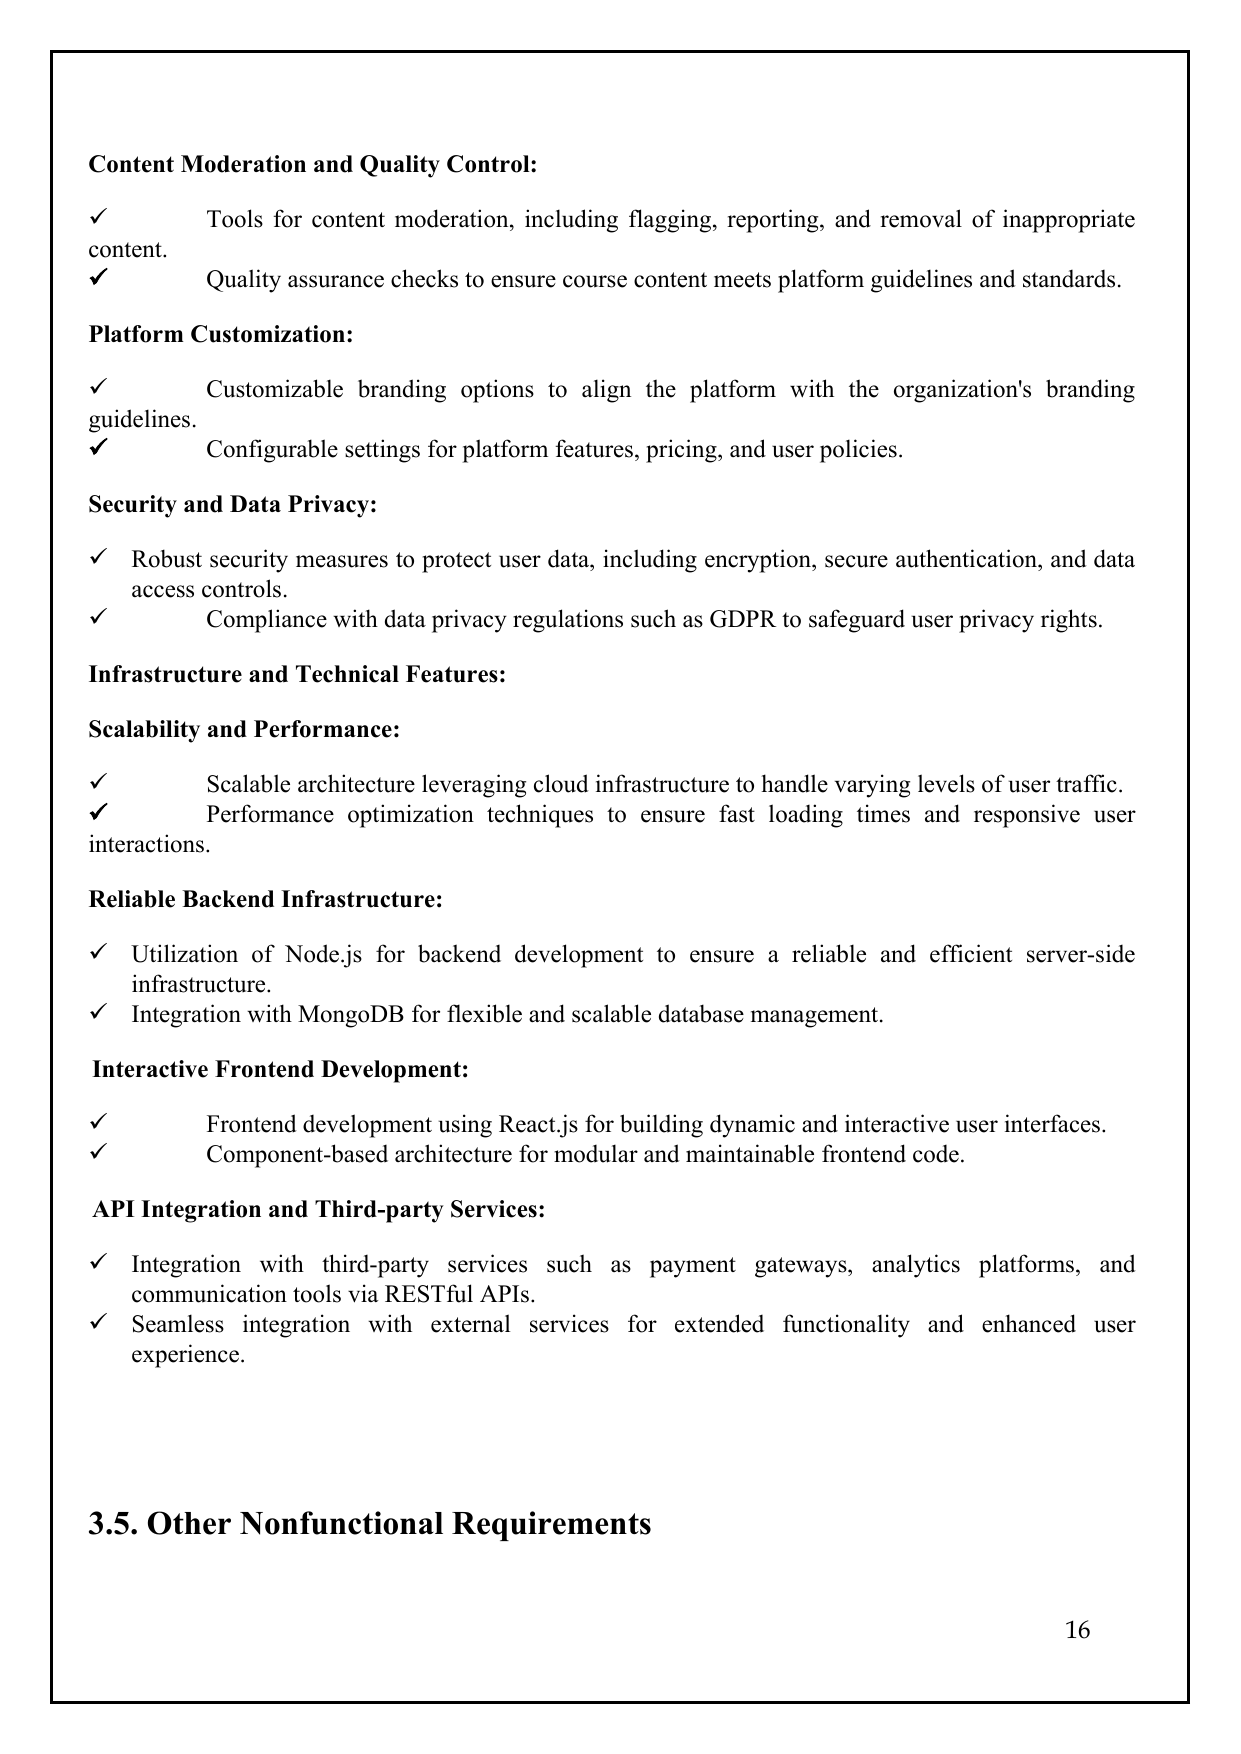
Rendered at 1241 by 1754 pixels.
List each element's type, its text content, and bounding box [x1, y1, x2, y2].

text Scalability and Performance: [88, 715, 1137, 743]
list Compliance with data privacy regulations such as GDPR to safeguard user privacy rights. [88, 605, 1137, 633]
list Utilization of Node.js for backend development to ensure a reliable and efficient server-side infrastructure. [88, 940, 1137, 998]
list Robust security measures to protect user data, including encryption, secure authentication, and data access controls. [88, 545, 1137, 603]
list Tools for content moderation, including flagging, reporting, and removal of inappropriate content. [88, 205, 1137, 263]
list Configurable settings for platform features, pricing, and user policies. [88, 435, 1137, 463]
text 3.5. Other Nonfunctional Requirements [88, 1505, 1137, 1542]
list Integration with MongoDB for flexible and scalable database management. [88, 1000, 1137, 1028]
text Interactive Frontend Development: [88, 1055, 1137, 1083]
text Infrastructure and Technical Features: [88, 660, 1137, 688]
text Platform Customization: [88, 320, 1137, 348]
text Reliable Backend Infrastructure: [88, 885, 1137, 913]
list Component-based architecture for modular and maintainable frontend code. [88, 1140, 1137, 1168]
list Customizable branding options to align the platform with the organization's branding guidelines. [88, 375, 1137, 433]
text Security and Data Privacy: [88, 490, 1137, 518]
list Integration with third-party services such as payment gateways, analytics platforms, and communication tools via RESTful APIs. [88, 1250, 1137, 1308]
list Quality assurance checks to ensure course content meets platform guidelines and standards. [88, 265, 1137, 293]
list Performance optimization techniques to ensure fast loading times and responsive user interactions. [88, 800, 1137, 858]
text Content Moderation and Quality Control: [88, 150, 1137, 178]
list Scalable architecture leveraging cloud infrastructure to handle varying levels of user traffic. [88, 770, 1137, 798]
text API Integration and Third-party Services: [88, 1195, 1137, 1223]
list Seamless integration with external services for extended functionality and enhanced user experience. [88, 1310, 1137, 1368]
list Frontend development using React.js for building dynamic and interactive user interfaces. [88, 1110, 1137, 1138]
